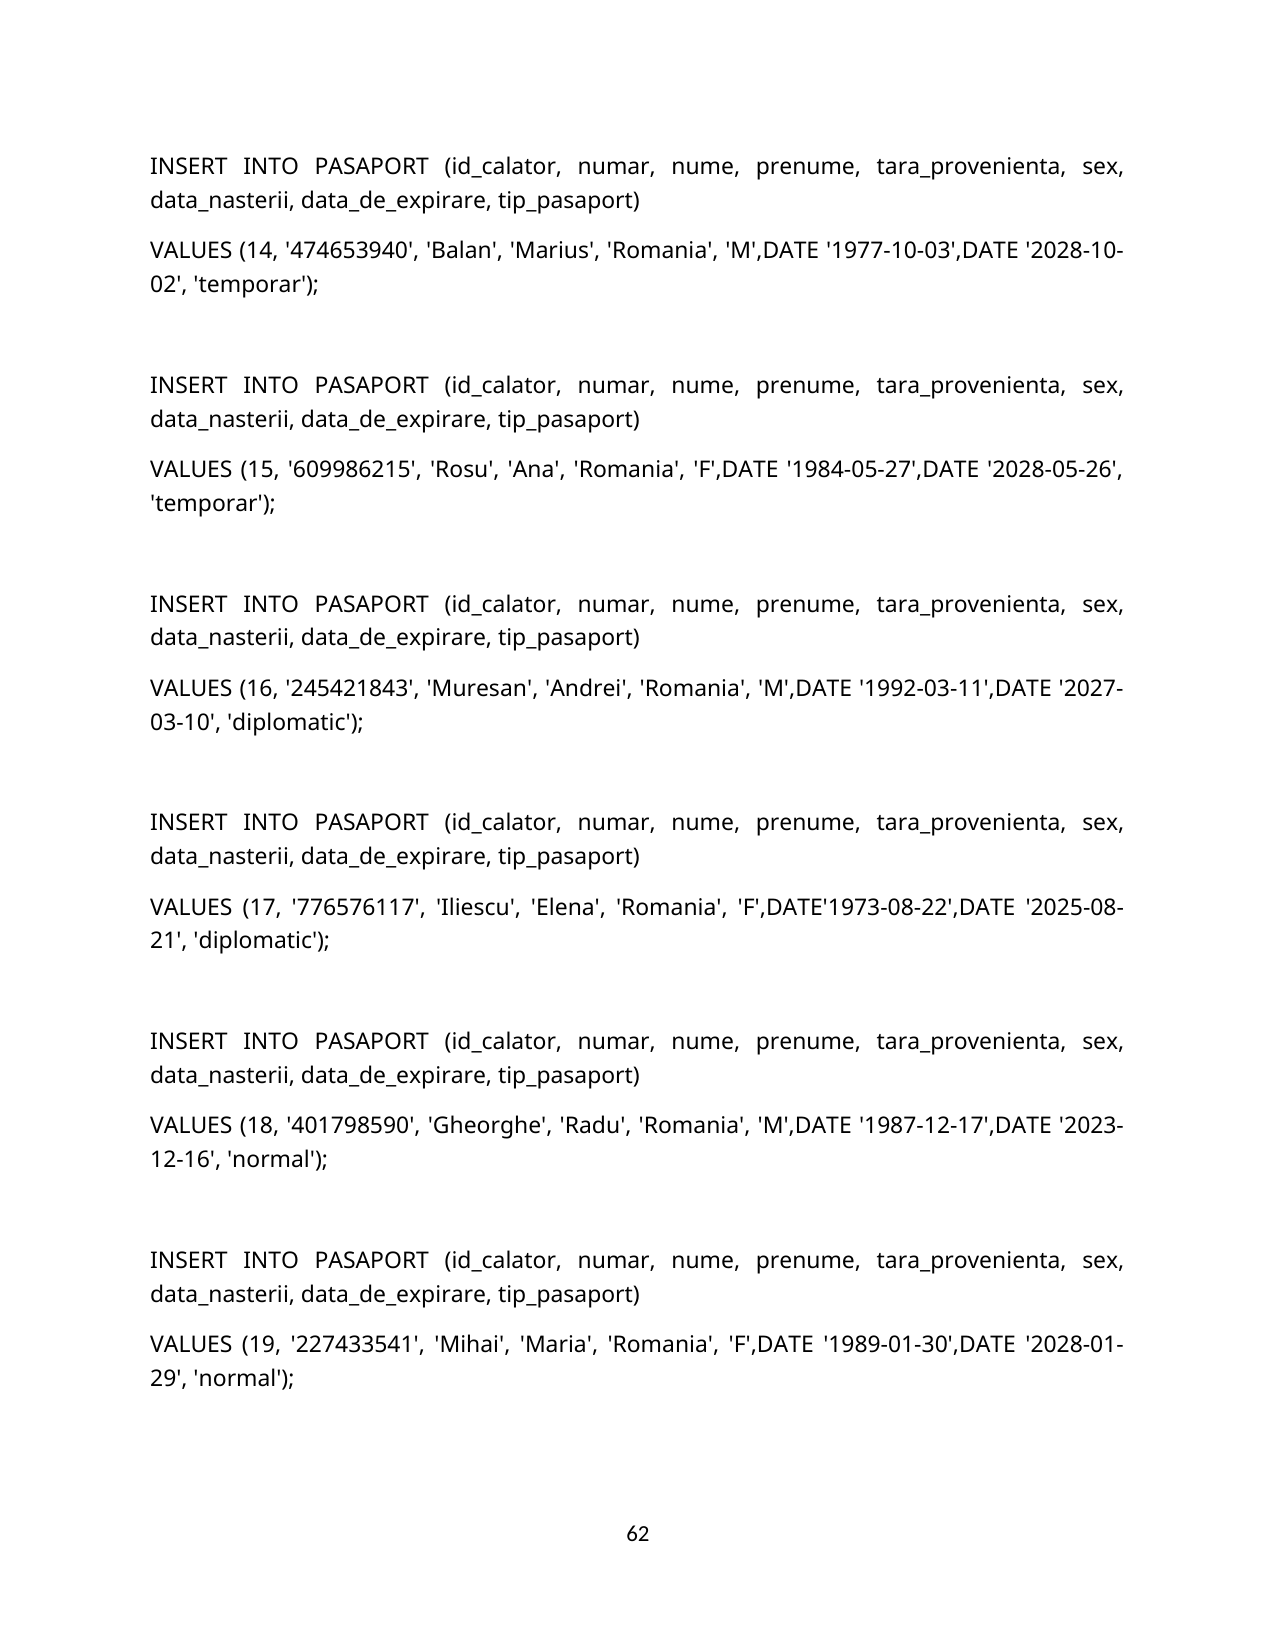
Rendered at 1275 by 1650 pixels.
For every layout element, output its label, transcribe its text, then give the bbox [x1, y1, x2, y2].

text INSERT INTO PASAPORT (id_calator, numar, nume, prenume, tara_provenienta, sex, data_nasterii, data_de_expirare, tip_pasaport) [150, 587, 1125, 652]
text VALUES (16, '245421843', 'Muresan', 'Andrei', 'Romania', 'M',DATE '1992-03-11',DATE '2027-03-10', 'diplomatic'); [150, 672, 1125, 737]
text VALUES (15, '609986215', 'Rosu', 'Ana', 'Romania', 'F',DATE '1984-05-27',DATE '2028-05-26', 'temporar'); [150, 453, 1125, 518]
text VALUES (19, '227433541', 'Mihai', 'Maria', 'Romania', 'F',DATE '1989-01-30',DATE '2028-01-29', 'normal'); [150, 1328, 1125, 1393]
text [150, 150, 1125, 215]
text INSERT INTO PASAPORT (id_calator, numar, nume, prenume, tara_provenienta, sex, data_nasterii, data_de_expirare, tip_pasaport) [150, 1025, 1125, 1090]
text VALUES (18, '401798590', 'Gheorghe', 'Radu', 'Romania', 'M',DATE '1987-12-17',DATE '2023-12-16', 'normal'); [150, 1109, 1125, 1174]
text INSERT INTO PASAPORT (id_calator, numar, nume, prenume, tara_provenienta, sex, data_nasterii, data_de_expirare, tip_pasaport) [150, 806, 1125, 871]
text VALUES (14, '474653940', 'Balan', 'Marius', 'Romania', 'M',DATE '1977-10-03',DATE '2028-10-02', 'temporar'); [150, 234, 1125, 299]
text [150, 1244, 1125, 1309]
text VALUES (17, '776576117', 'Iliescu', 'Elena', 'Romania', 'F',DATE'1973-08-22',DATE '2025-08-21', 'diplomatic'); [150, 890, 1125, 955]
text INSERT INTO PASAPORT (id_calator, numar, nume, prenume, tara_provenienta, sex, data_nasterii, data_de_expirare, tip_pasaport) [150, 369, 1125, 434]
